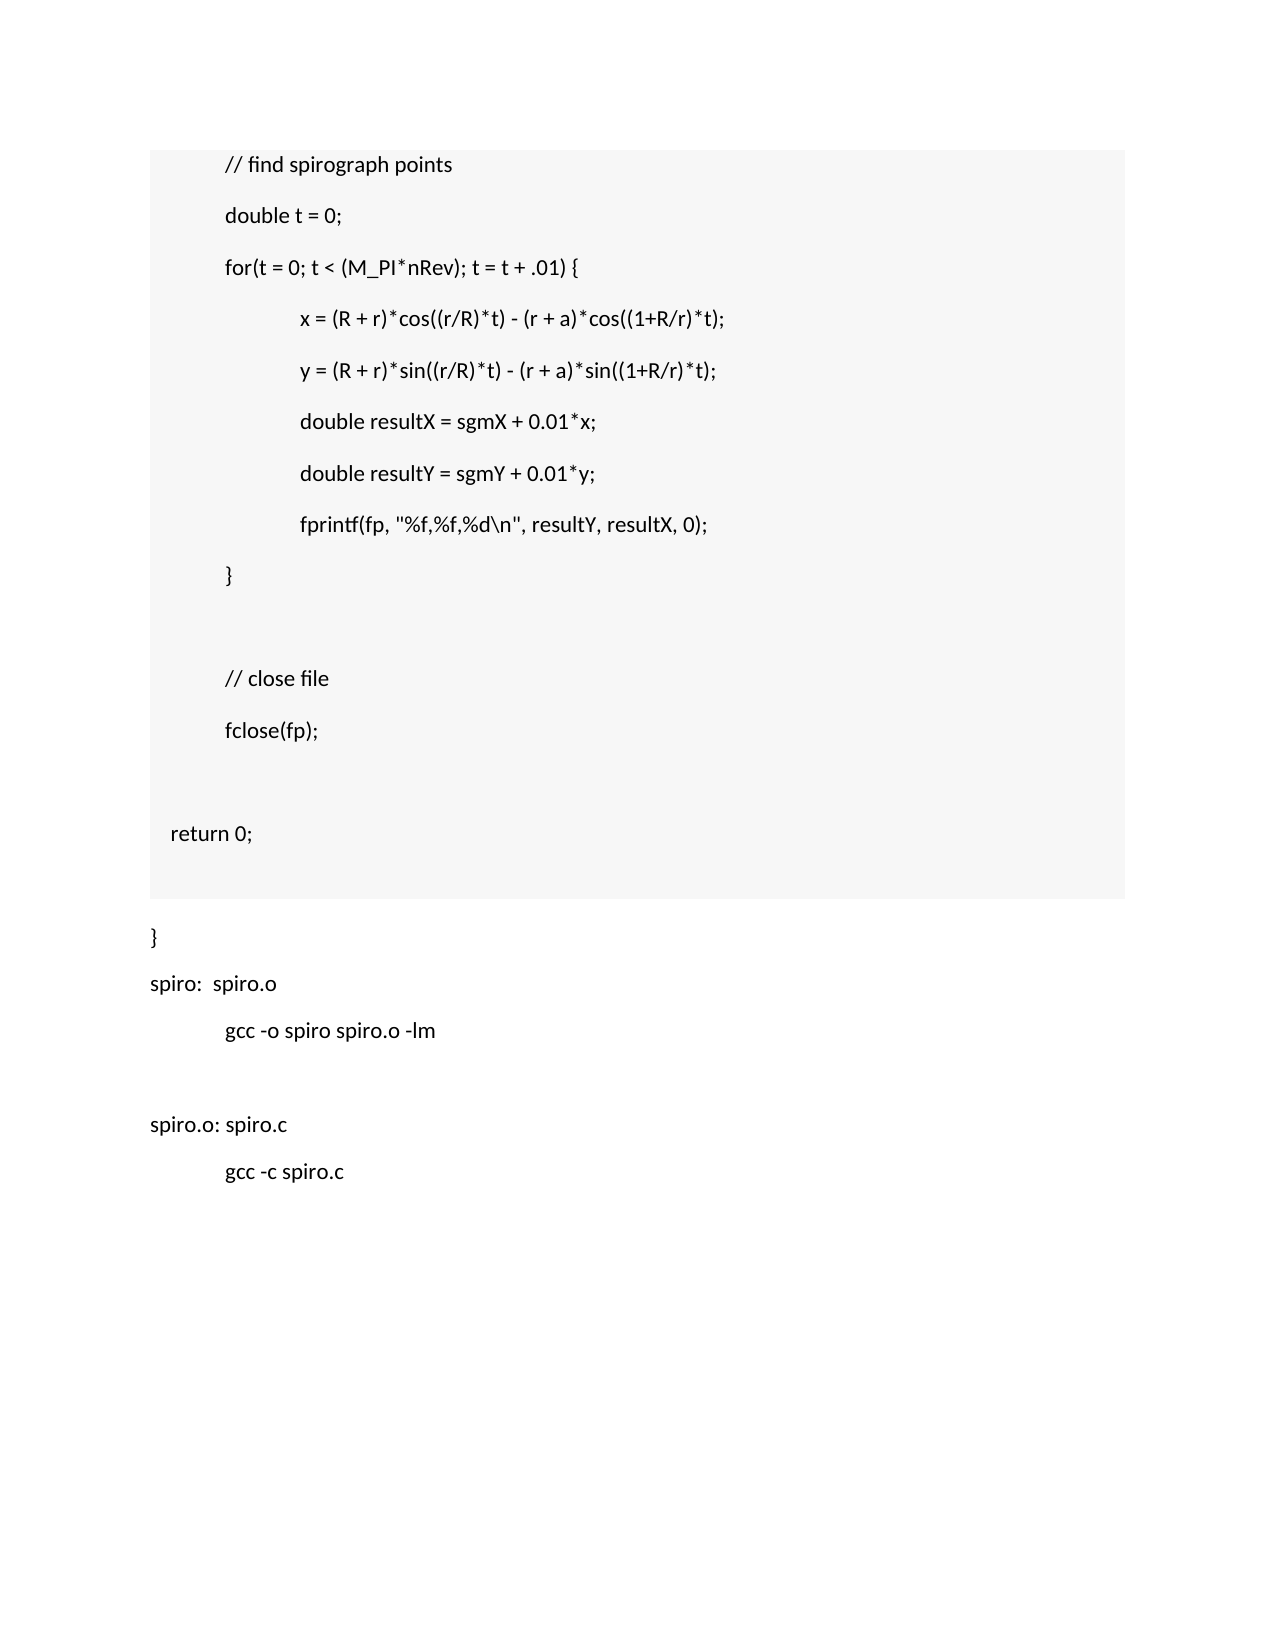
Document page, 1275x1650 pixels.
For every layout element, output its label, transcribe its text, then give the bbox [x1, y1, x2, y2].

subtitle fclose(fp); [150, 716, 1125, 744]
subtitle // find spirograph points [150, 150, 1125, 178]
subtitle fprintf(fp, "%f,%f,%d\n", resultY, resultX, 0); [150, 510, 1125, 538]
text gcc -o spiro spiro.o -lm [150, 1016, 1125, 1044]
subtitle double resultY = sgmY + 0.01*y; [150, 459, 1125, 487]
subtitle return 0; [150, 819, 1125, 847]
subtitle double t = 0; [150, 201, 1125, 229]
text gcc -c spiro.c [150, 1157, 1125, 1185]
subtitle y = (R + r)*sin((r/R)*t) - (r + a)*sin((1+R/r)*t); [150, 356, 1125, 384]
subtitle for(t = 0; t < (M_PI*nRev); t = t + .01) { [150, 253, 1125, 281]
text spiro: spiro.o [150, 969, 1125, 997]
subtitle x = (R + r)*cos((r/R)*t) - (r + a)*cos((1+R/r)*t); [150, 304, 1125, 332]
text } [150, 923, 1125, 951]
subtitle // close file [150, 664, 1125, 693]
subtitle double resultX = sgmX + 0.01*x; [150, 407, 1125, 435]
subtitle } [150, 562, 1125, 590]
text spiro.o: spiro.c [150, 1110, 1125, 1138]
